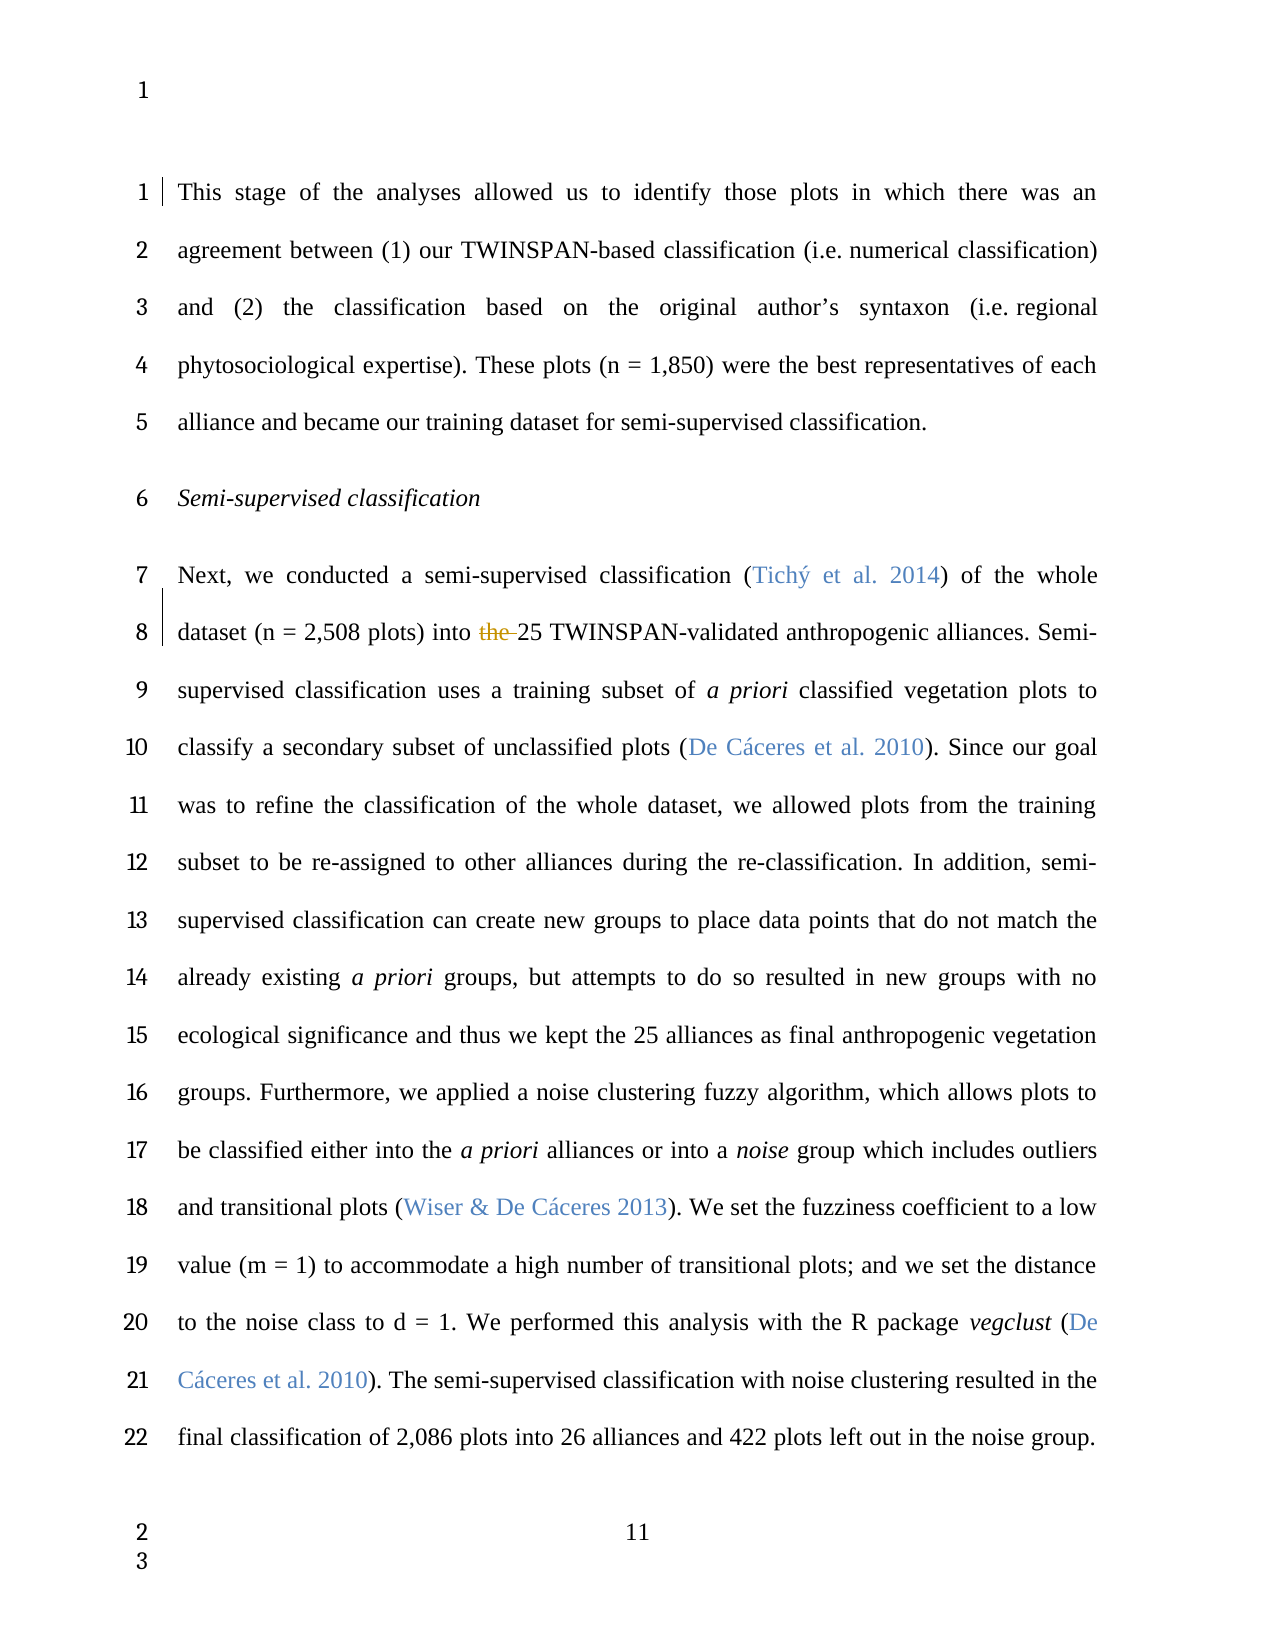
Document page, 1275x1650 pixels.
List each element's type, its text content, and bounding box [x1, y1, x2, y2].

subtitle Semi-supervised classification [177, 483, 1098, 512]
text This stage of the analyses allowed us to identify those plots in which there was an agreement between (1) our TWINSPAN-based classification (i.e. numerical classification) and (2) the classification based on the original author’s syntaxon (i.e. regional phytosociological expertise). These plots (n = 1,850) were the best representatives of each alliance and became our training dataset for semi-supervised classification. [177, 177, 1098, 436]
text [177, 560, 1098, 1451]
